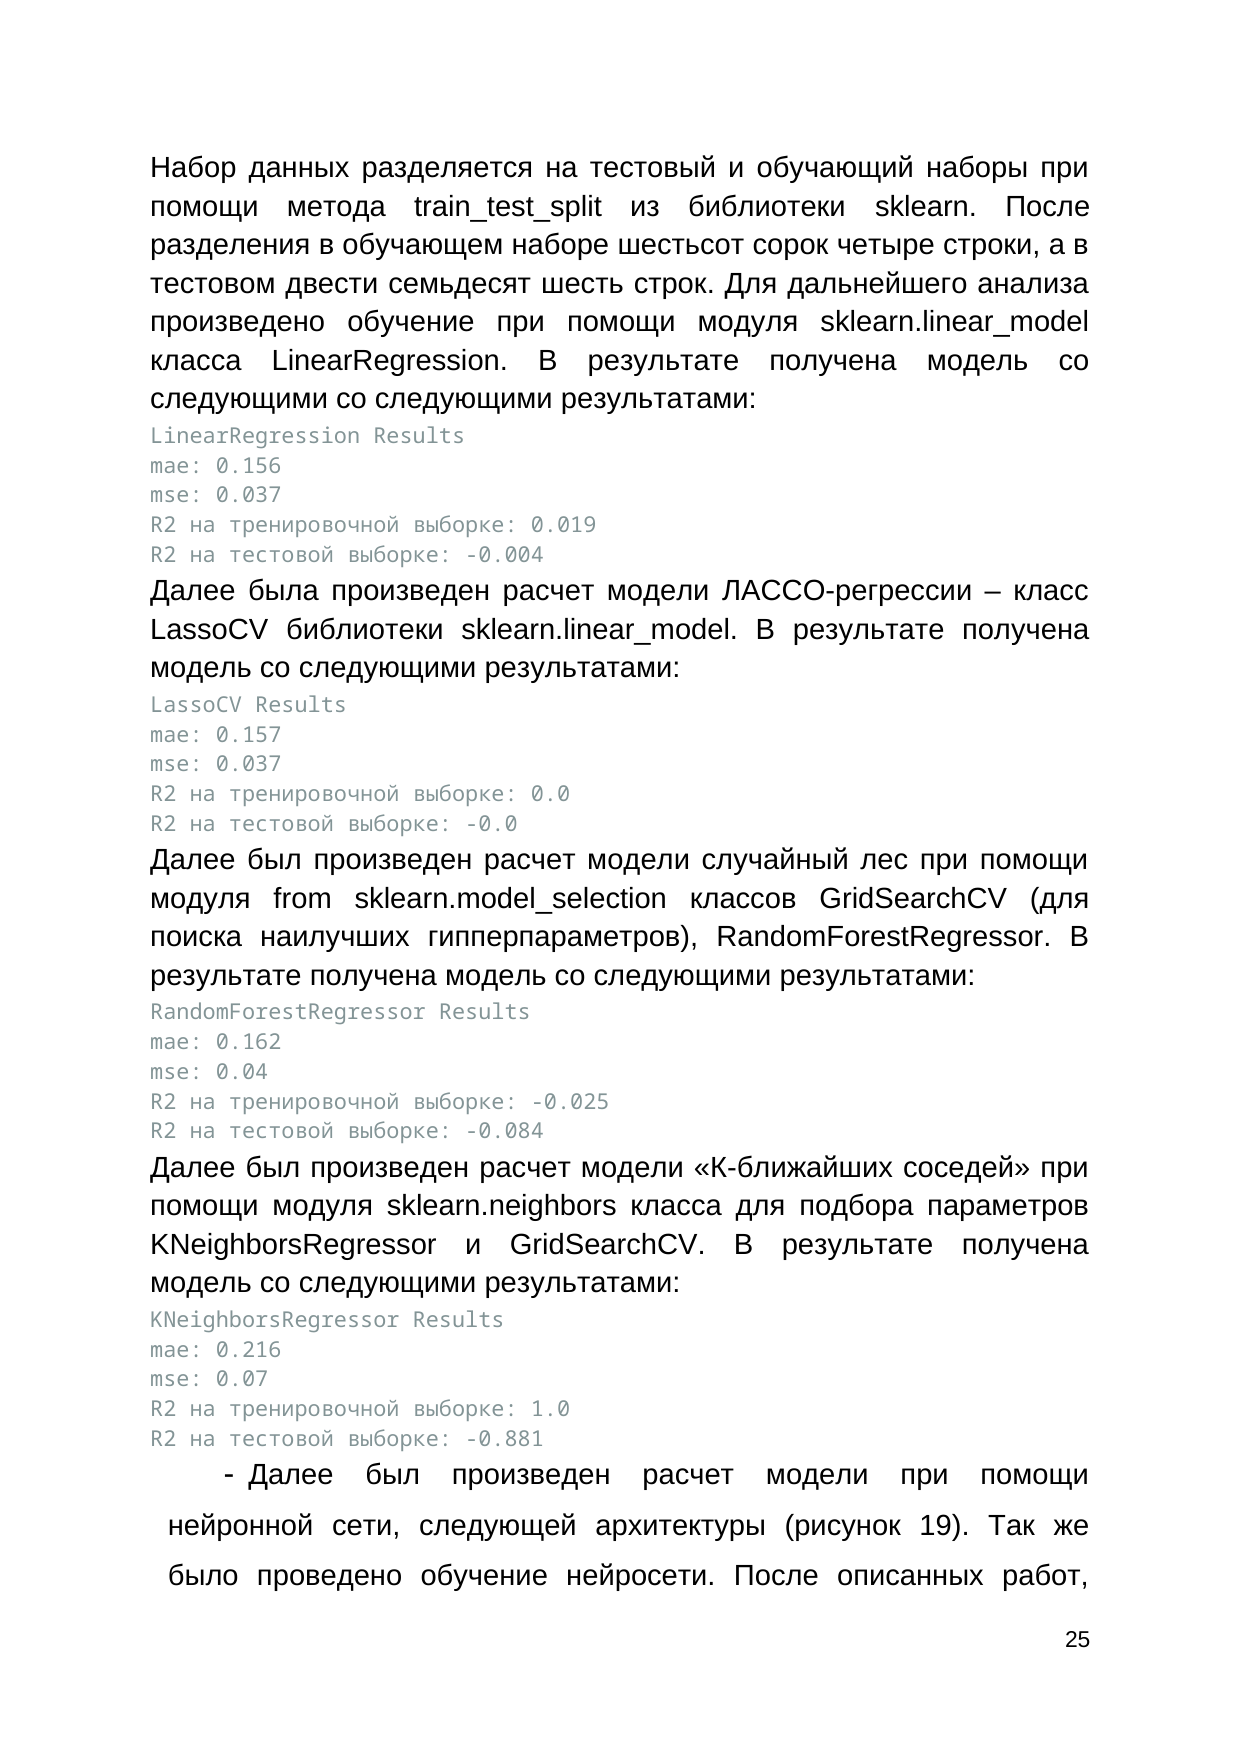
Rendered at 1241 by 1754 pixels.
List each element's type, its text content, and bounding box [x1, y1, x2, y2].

text mae: 0.162 [150, 1026, 1090, 1056]
text Далее был произведен расчет модели случайный лес при помощи модуля from sklearn.model_selection классов GridSearchCV (для поиска наилучших гипперпараметров), RandomForestRegressor. В результате получена модель со следующими результатами: [150, 842, 1090, 991]
text R2 на тестовой выборке: -0.084 [150, 1115, 1090, 1145]
text R2 на тренировочной выборке: 0.0 [150, 778, 1090, 808]
text mse: 0.037 [150, 479, 1090, 509]
text Набор данных разделяется на тестовый и обучающий наборы при помощи метода train_test_split из библиотеки sklearn. После разделения в обучающем наборе шестьсот сорок четыре строки, а в тестовом двести семьдесят шесть строк. Для дальнейшего анализа произведено обучение при помощи модуля sklearn.linear_model класса LinearRegression. В результате получена модель со следующими со следующими результатами: [150, 150, 1090, 415]
text mae: 0.156 [150, 449, 1090, 479]
text LassoCV Results [150, 689, 1090, 718]
text Далее была произведен расчет модели ЛАССО-регрессии – класс LassoCV библиотеки sklearn.linear_model. В результате получена модель со следующими результатами: [150, 573, 1090, 684]
text R2 на тренировочной выборке: 0.019 [150, 509, 1090, 539]
text R2 на тестовой выборке: -0.0 [150, 808, 1090, 838]
text mae: 0.157 [150, 718, 1090, 748]
text Далее был произведен расчет модели «К-ближайших соседей» при помощи модуля sklearn.neighbors класса для подбора параметров KNeighborsRegressor и GridSearchCV. В результате получена модель со следующими результатами: [150, 1149, 1090, 1299]
text R2 на тренировочной выборке: 1.0 [150, 1393, 1090, 1423]
text R2 на тренировочной выборке: -0.025 [150, 1086, 1090, 1115]
text mse: 0.07 [150, 1363, 1090, 1393]
text R2 на тестовой выборке: -0.004 [150, 539, 1090, 569]
text KNeighborsRegressor Results [150, 1304, 1090, 1333]
text mae: 0.216 [150, 1333, 1090, 1363]
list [168, 1457, 1090, 1591]
text R2 на тестовой выборке: -0.881 [150, 1423, 1090, 1453]
text LinearRegression Results [150, 420, 1090, 449]
text mse: 0.037 [150, 748, 1090, 778]
text mse: 0.04 [150, 1056, 1090, 1086]
text RandomForestRegressor Results [150, 996, 1090, 1026]
